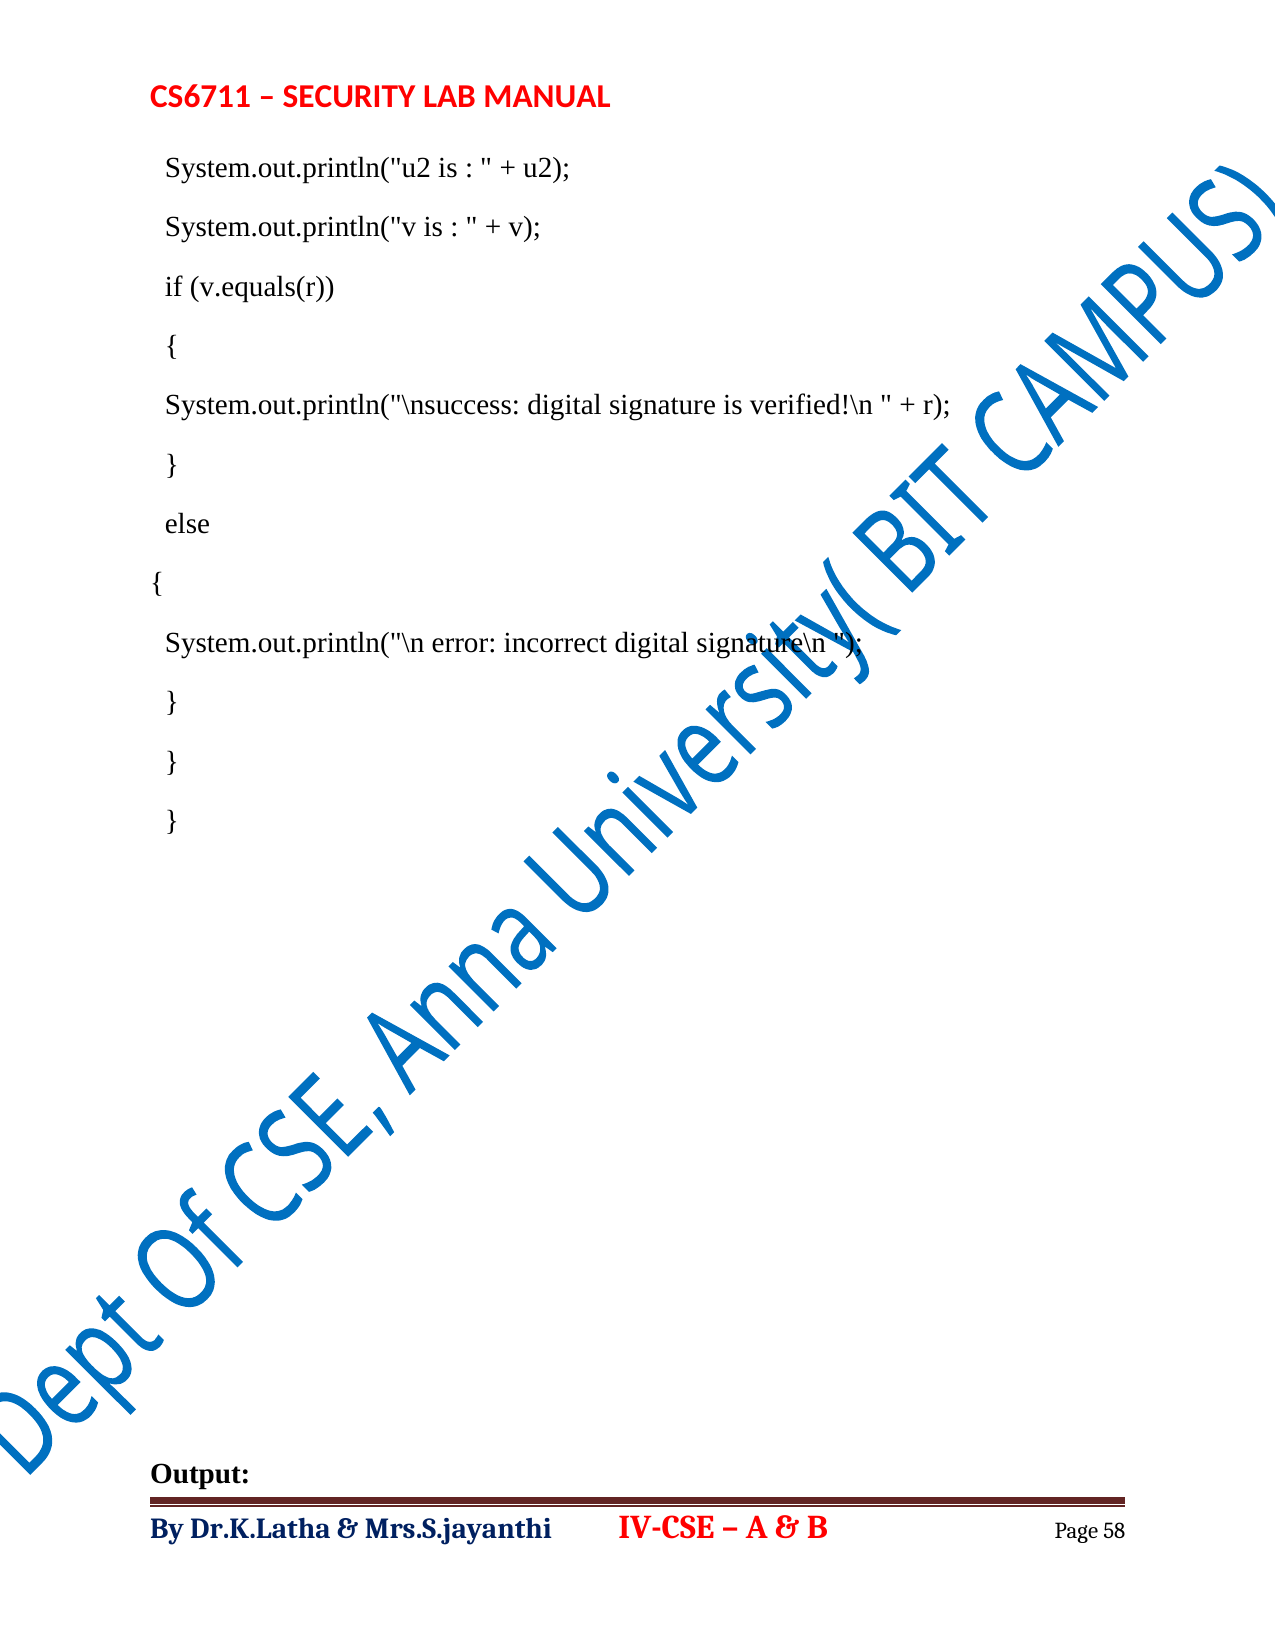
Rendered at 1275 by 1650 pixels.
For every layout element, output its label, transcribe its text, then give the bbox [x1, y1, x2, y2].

text { [150, 328, 1125, 362]
text } [150, 684, 1125, 718]
text } [150, 447, 1125, 480]
text System.out.println("\nsuccess: digital signature is verified!\n " + r); [150, 387, 1125, 421]
text } [150, 803, 1125, 837]
text else [150, 506, 1125, 540]
text System.out.println("\n error: incorrect digital signature\n "); [150, 625, 1125, 658]
text System.out.println("v is : " + v); [150, 209, 1125, 243]
text } [150, 744, 1125, 777]
text if (v.equals(r)) [150, 269, 1125, 302]
text System.out.println("u2 is : " + u2); [150, 150, 1125, 183]
text { [150, 566, 1125, 599]
text Output: [150, 1456, 1125, 1490]
